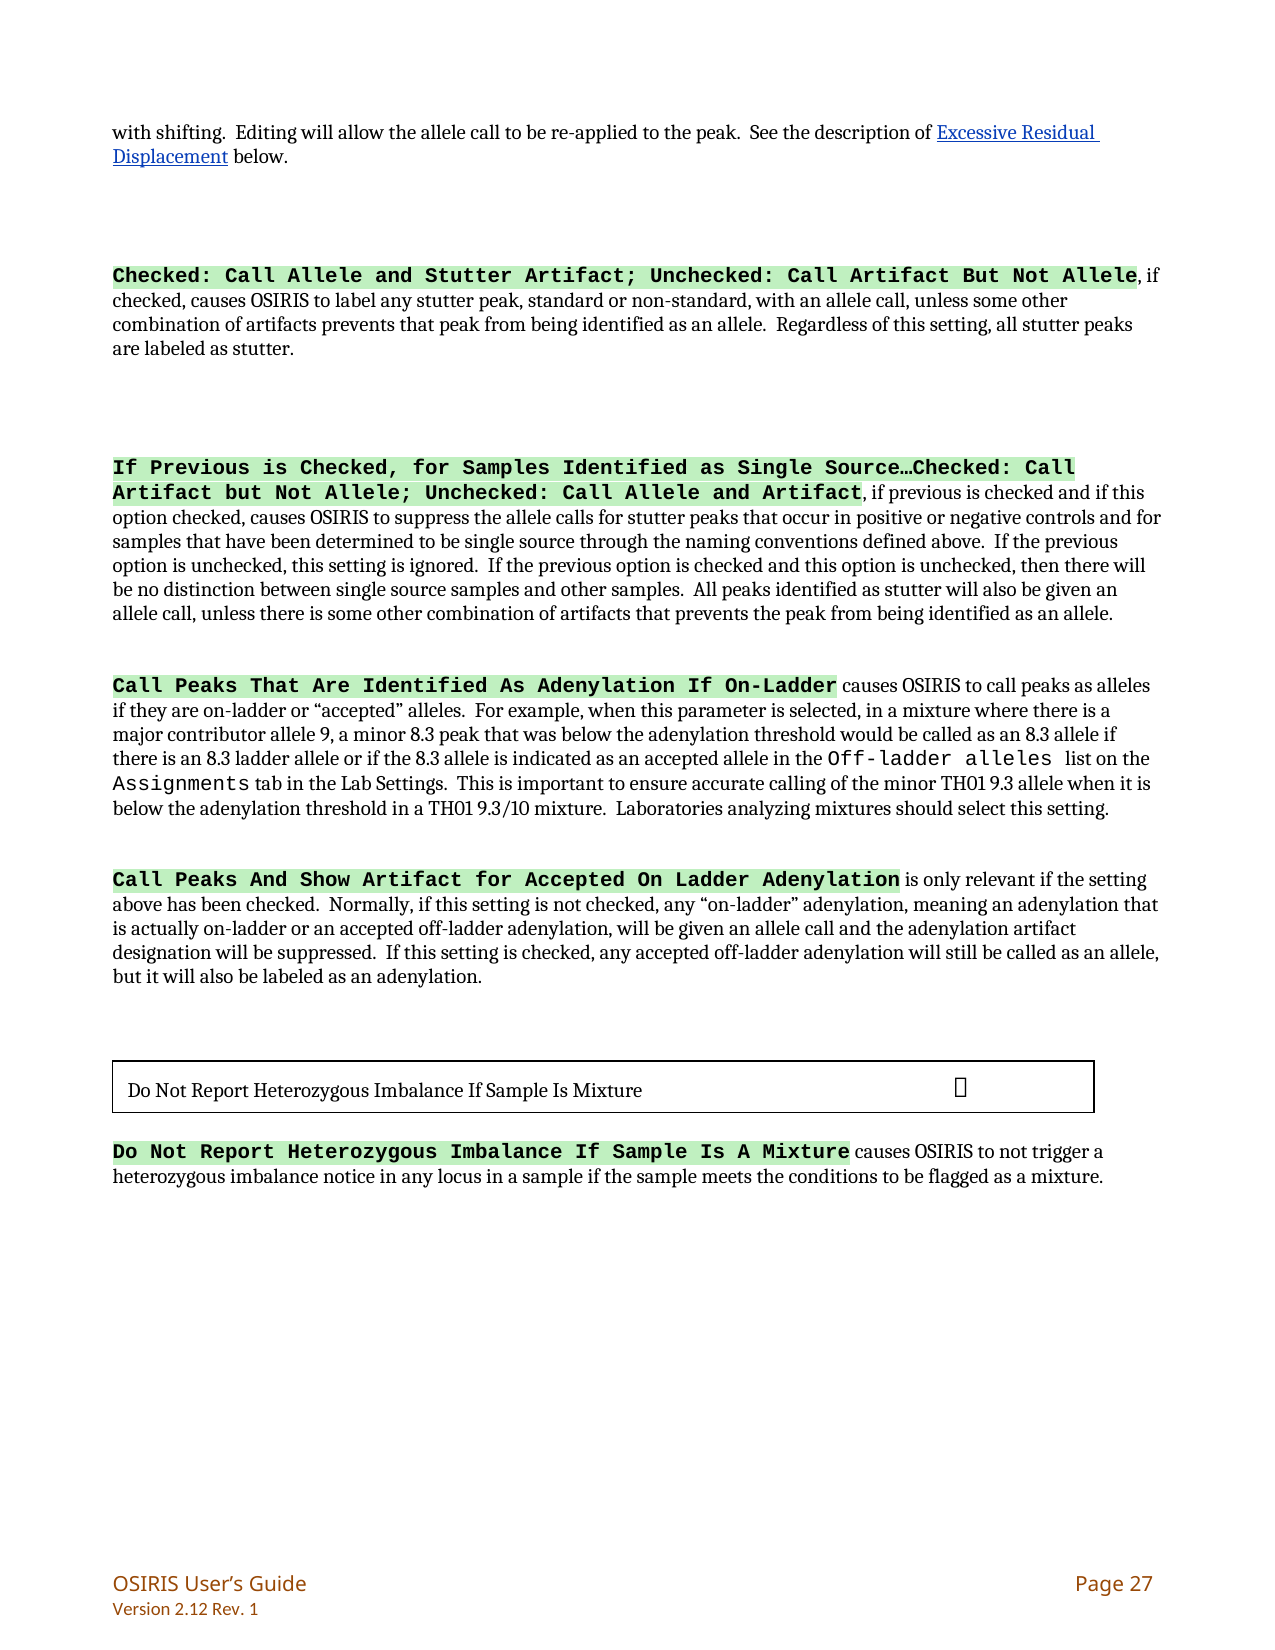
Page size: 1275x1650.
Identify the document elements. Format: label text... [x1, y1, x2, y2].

text Do Not Report Heterozygous Imbalance If Sample Is A Mixture causes OSIRIS to not trigger a heterozygous imbalance notice in any locus in a sample if the sample meets the conditions to be flagged as a mixture. [112, 1140, 1162, 1189]
text Checked: Call Allele and Stutter Artifact; Unchecked: Call Artifact But Not Allele, if checked, causes OSIRIS to label any stutter peak, standard or non-standard, with an allele call, unless some other combination of artifacts prevents that peak from being identified as an allele. Regardless of this setting, all stutter peaks are labeled as stutter. [112, 264, 1162, 361]
text Call Peaks And Show Artifact for Accepted On Ladder Adenylation is only relevant if the setting above has been checked. Normally, if this setting is not checked, any “on-ladder” adenylation, meaning an adenylation that is actually on-ladder or an accepted off-ladder adenylation, will be given an allele call and the adenylation artifact designation will be suppressed. If this setting is checked, any accepted off-ladder adenylation will still be called as an allele, but it will also be labeled as an adenylation. [112, 868, 1162, 989]
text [112, 120, 1162, 168]
text Call Peaks That Are Identified As Adenylation If On-Ladder causes OSIRIS to call peaks as alleles if they are on-ladder or “accepted” alleles. For example, when this parameter is selected, in a mixture where there is a major contributor allele 9, a minor 8.3 peak that was below the adenylation threshold would be called as an 8.3 allele if there is an 8.3 ladder allele or if the 8.3 allele is indicated as an accepted allele in the Off-ladder alleles list on the Assignments tab in the Lab Settings. This is important to ensure accurate calling of the minor TH01 9.3 allele when it is below the adenylation threshold in a TH01 9.3/10 mixture. Laboratories analyzing mixtures should select this setting. [112, 673, 1162, 820]
text If Previous is Checked, for Samples Identified as Single Source…Checked: Call Artifact but Not Allele; Unchecked: Call Allele and Artifact, if previous is checked and if this option checked, causes OSIRIS to suppress the allele calls for stutter peaks that occur in positive or negative controls and for samples that have been determined to be single source through the naming conventions defined above. If the previous option is unchecked, this setting is ignored. If the previous option is checked and this option is unchecked, then there will be no distinction between single source samples and other samples. All peaks identified as stutter will also be given an allele call, unless there is some other combination of artifacts that prevents the peak from being identified as an allele. [112, 457, 1162, 625]
